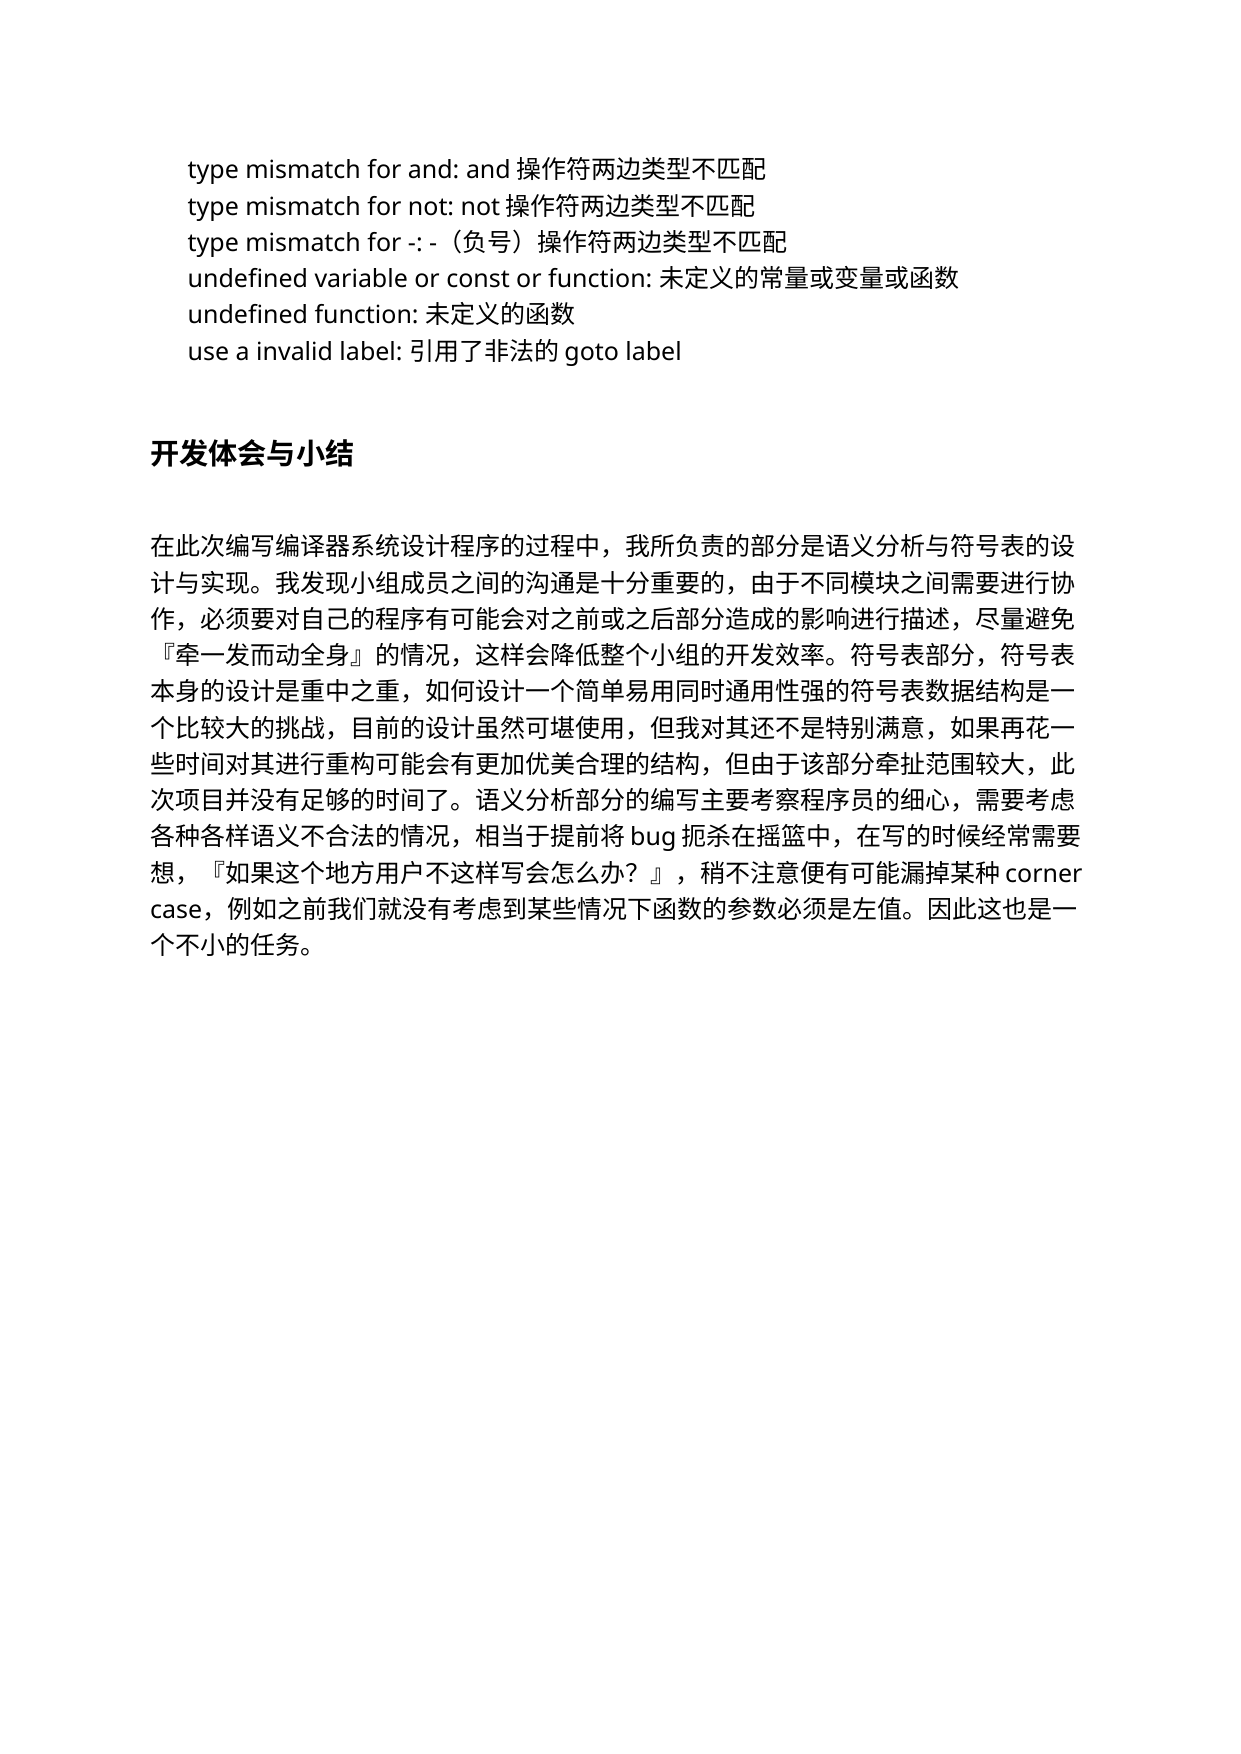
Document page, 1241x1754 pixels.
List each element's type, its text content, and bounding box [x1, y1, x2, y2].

text undefined variable or const or function: 未定义的常量或变量或函数 [187, 259, 1090, 295]
text 在此次编写编译器系统设计程序的过程中，我所负责的部分是语义分析与符号表的设计与实现。我发现小组成员之间的沟通是十分重要的，由于不同模块之间需要进行协作，必须要对自己的程序有可能会对之前或之后部分造成的影响进行描述，尽量避免『牵一发而动全身』的情况，这样会降低整个小组的开发效率。符号表部分，符号表本身的设计是重中之重，如何设计一个简单易用同时通用性强的符号表数据结构是一个比较大的挑战，目前的设计虽然可堪使用，但我对其还不是特别满意，如果再花一些时间对其进行重构可能会有更加优美合理的结构，但由于该部分牵扯范围较大，此次项目并没有足够的时间了。语义分析部分的编写主要考察程序员的细心，需要考虑各种各样语义不合法的情况，相当于提前将bug扼杀在摇篮中，在写的时候经常需要想，『如果这个地方用户不这样写会怎么办？』，稍不注意便有可能漏掉某种corner case，例如之前我们就没有考虑到某些情况下函数的参数必须是左值。因此这也是一个不小的任务。 [150, 527, 1090, 962]
text undefined function: 未定义的函数 [187, 295, 1090, 331]
text type mismatch for and: and操作符两边类型不匹配 [187, 150, 1090, 186]
text use a invalid label: 引用了非法的goto label [187, 331, 1090, 367]
text type mismatch for not: not操作符两边类型不匹配 [187, 186, 1090, 222]
subtitle 开发体会与小结 [150, 431, 1090, 473]
text type mismatch for -: -（负号）操作符两边类型不匹配 [187, 222, 1090, 259]
